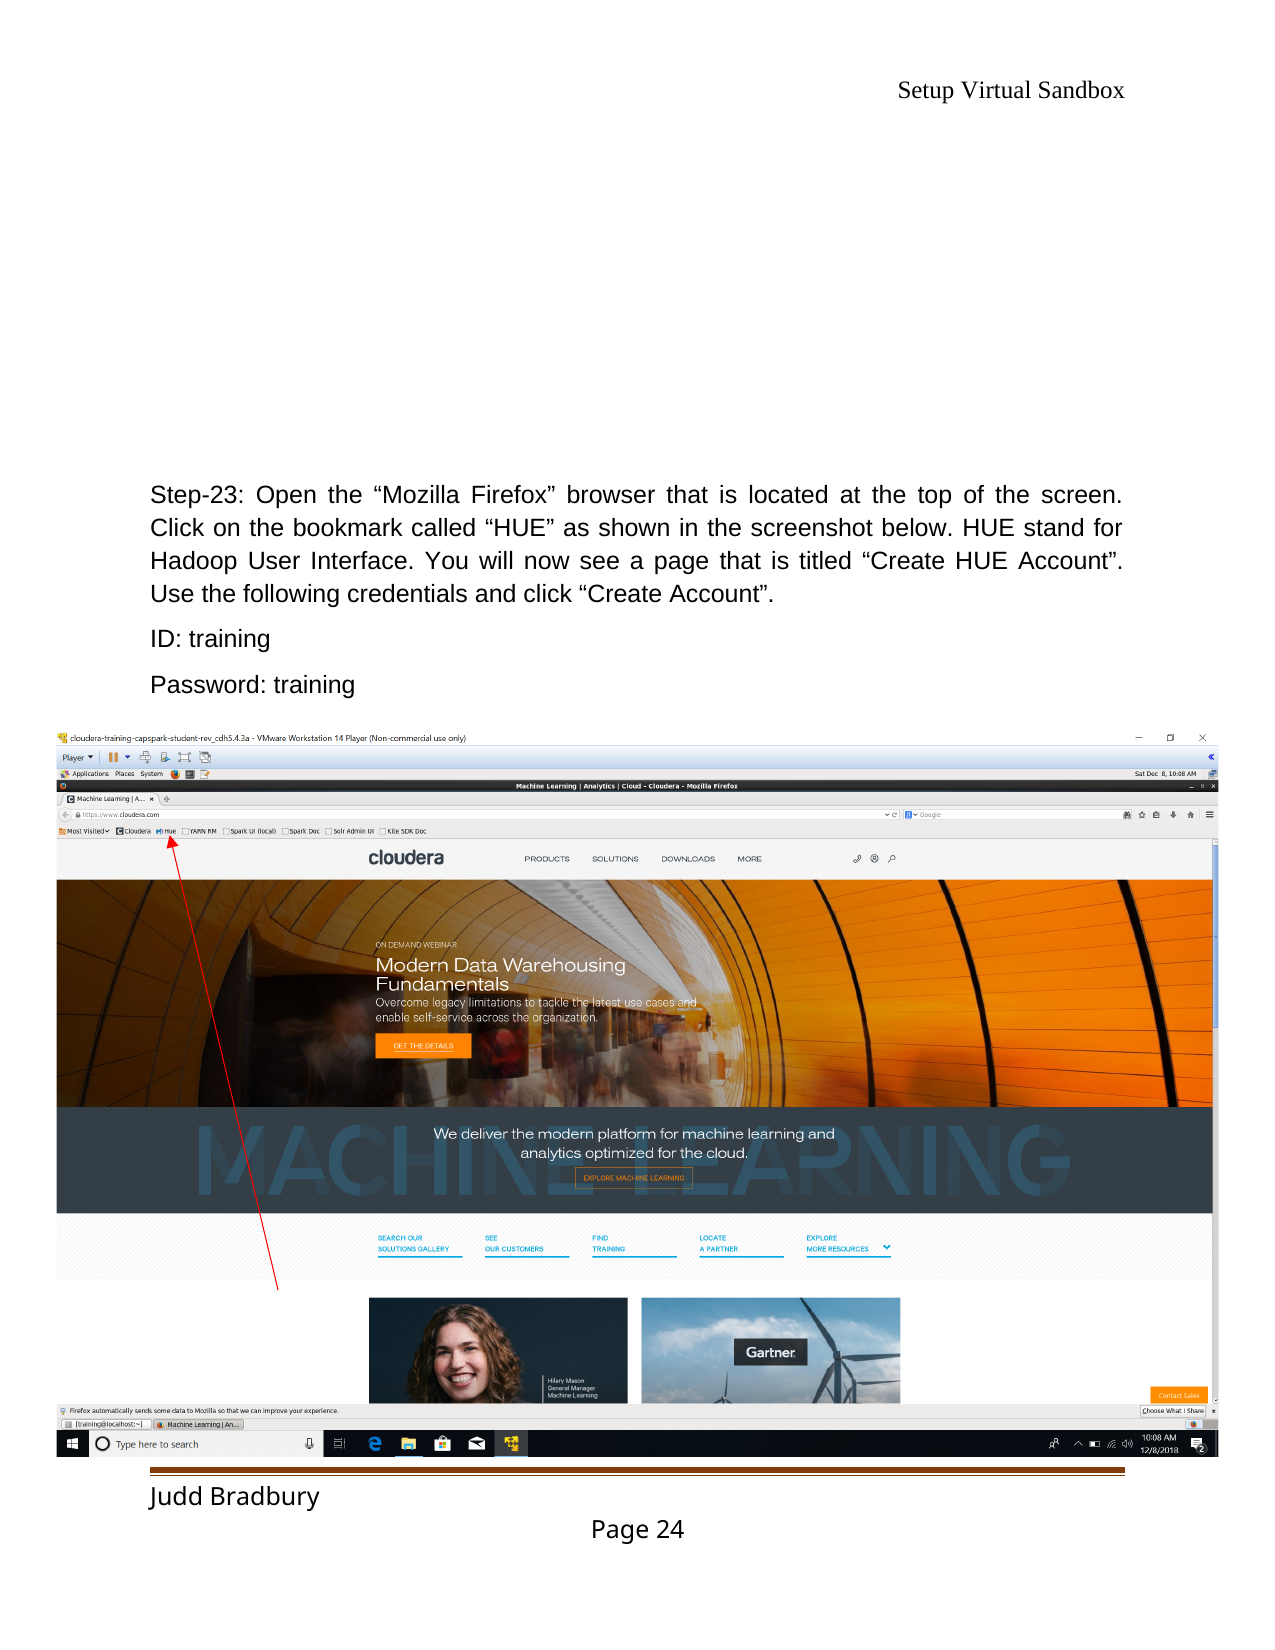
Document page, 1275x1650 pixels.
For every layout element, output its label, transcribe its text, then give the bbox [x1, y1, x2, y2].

text Password: training [150, 670, 1125, 699]
text ID: training [150, 624, 1125, 653]
picture [56, 730, 1219, 1457]
text Step-23: Open the “Mozilla Firefox” browser that is located at the top of the screen. Click on the bookmark called “HUE” as shown in the screenshot below. HUE stand for Hadoop User Interface. You will now see a page that is titled “Create HUE Account”. Use the following credentials and click “Create Account”. [150, 480, 1125, 608]
